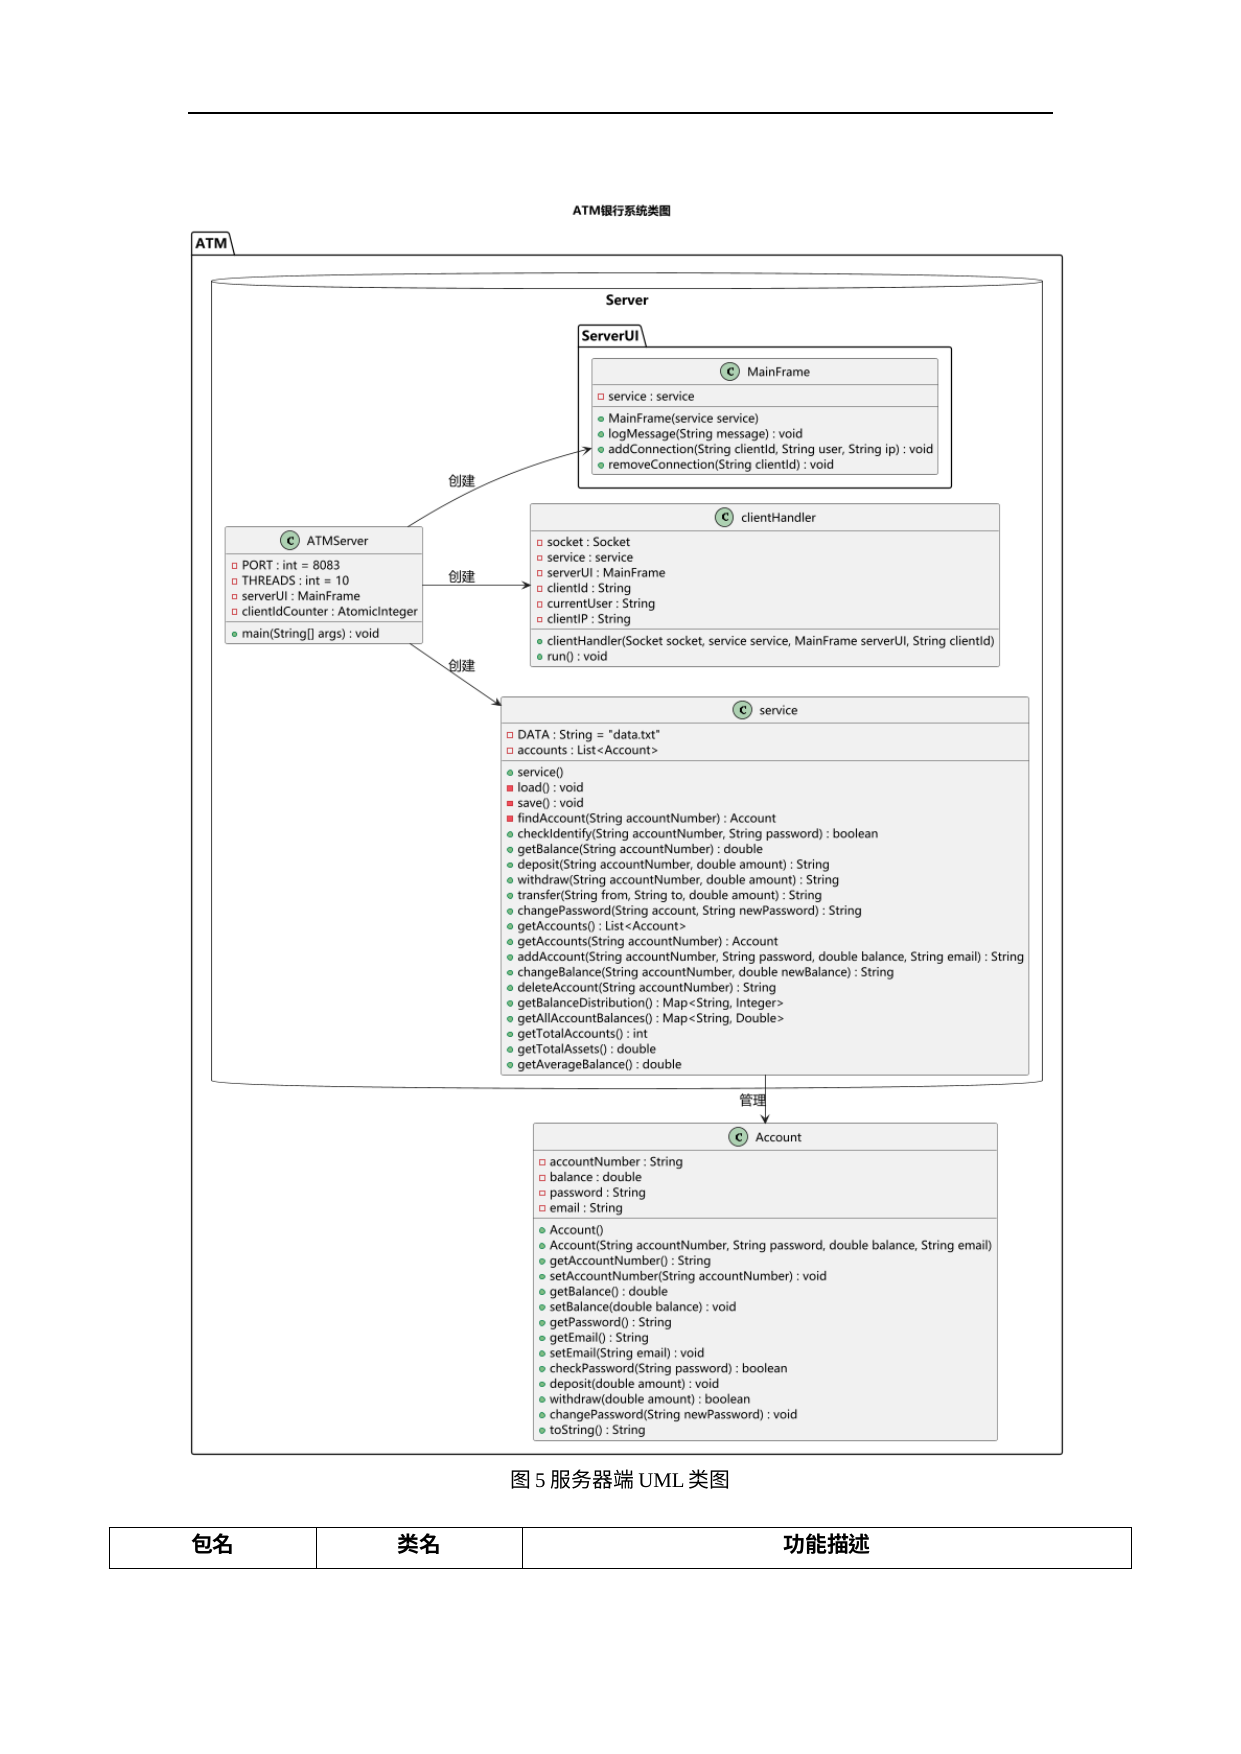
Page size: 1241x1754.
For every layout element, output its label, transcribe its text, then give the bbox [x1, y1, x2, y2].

picture [187, 194, 1067, 1459]
table_header 功能描述 [523, 1528, 1131, 1568]
text 图5 服务器端UML类图 [187, 1462, 1053, 1494]
table_header 类名 [317, 1528, 522, 1568]
table_header 包名 [110, 1528, 316, 1568]
